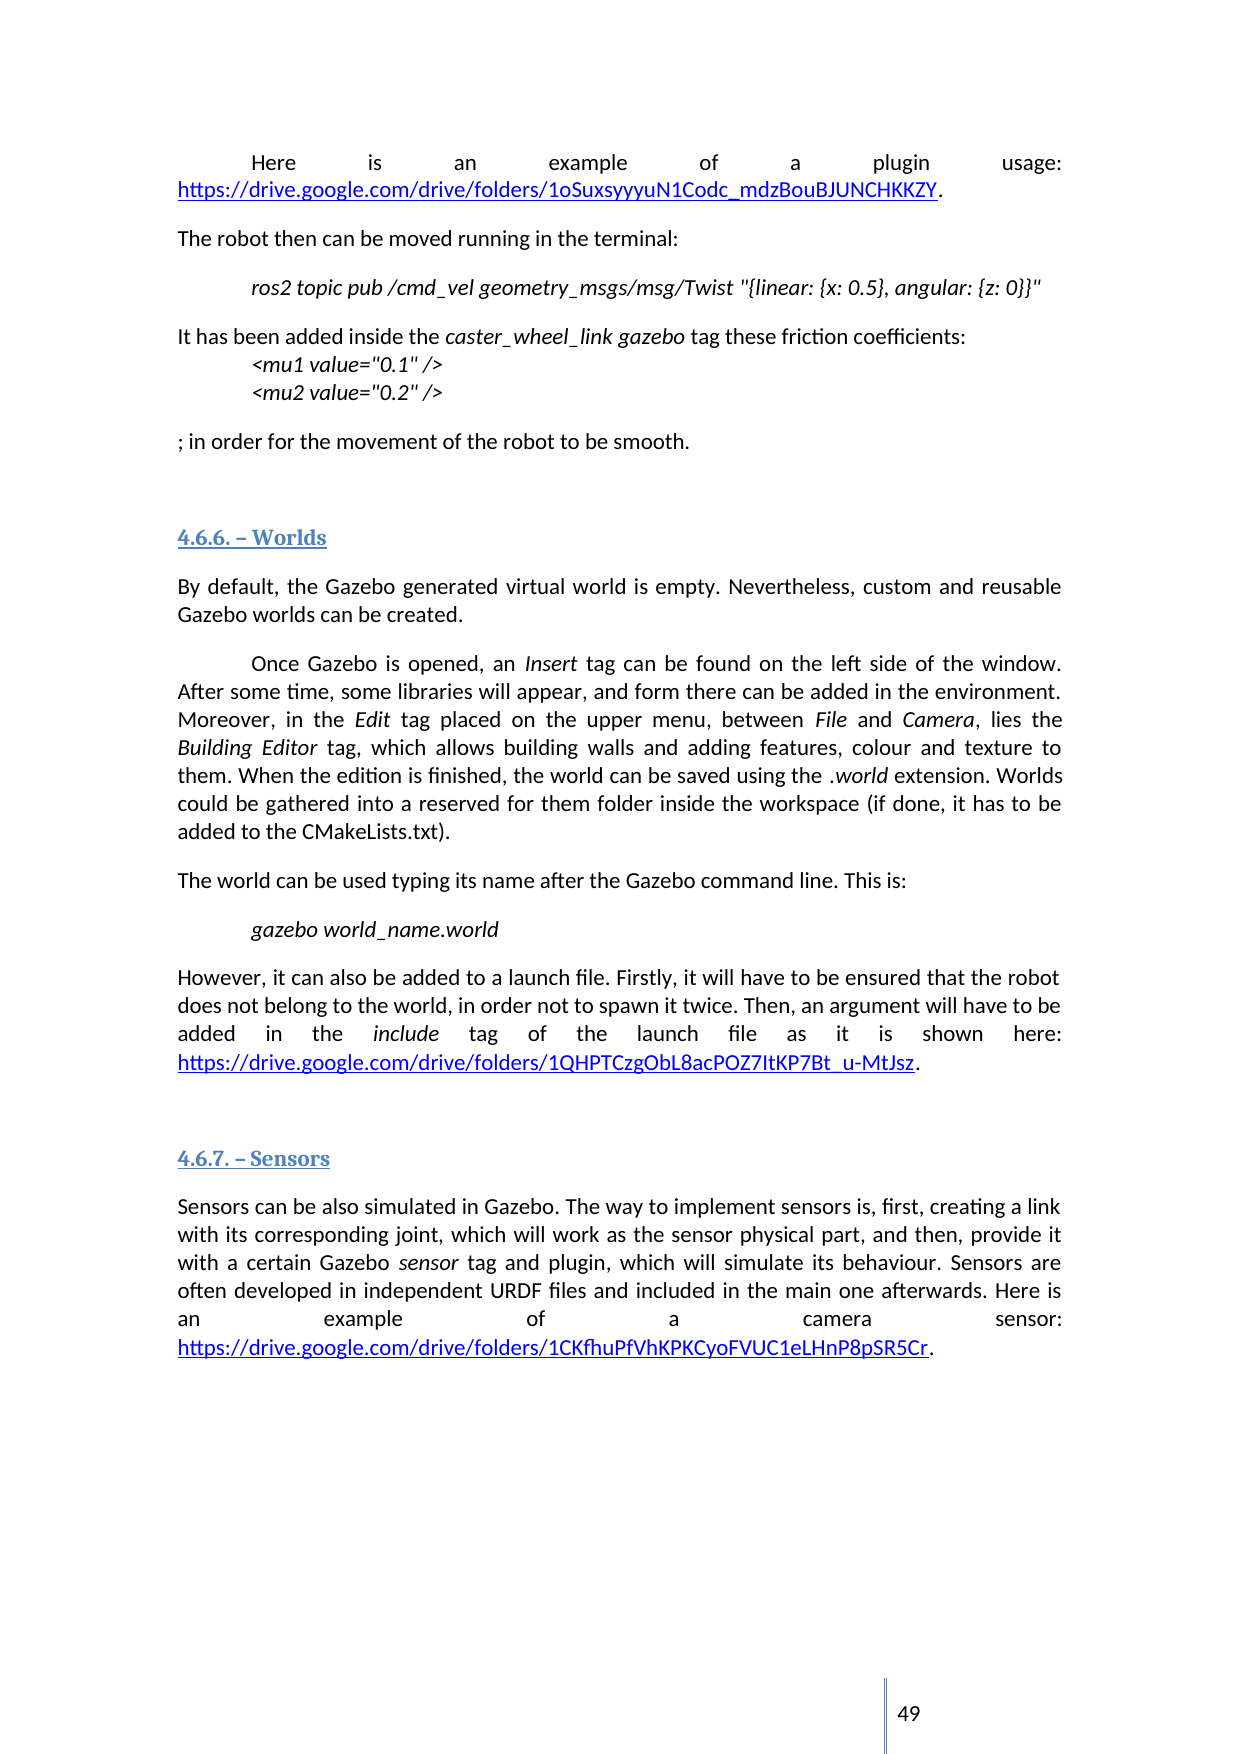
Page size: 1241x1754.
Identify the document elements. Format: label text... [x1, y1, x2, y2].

text By default, the Gazebo generated virtual world is empty. Nevertheless, custom and reusable Gazebo worlds can be created. [177, 572, 1063, 628]
text Sensors can be also simulated in Gazebo. The way to implement sensors is, first, creating a link with its corresponding joint, which will work as the sensor physical part, and then, provide it with a certain Gazebo sensor tag and plugin, which will simulate its behaviour. Sensors are often developed in independent URDF files and included in the main one afterwards. Here is an example of a camera sensor: https://drive.google.com/drive/folders/1CKfhuPfVhKPKCyoFVUC1eLHnP8pSR5Cr. [177, 1192, 1063, 1361]
subtitle 4.6.6. – Worlds [177, 525, 1063, 551]
text The robot then can be moved running in the terminal: [177, 224, 1063, 252]
text ; in order for the movement of the robot to be smooth. [177, 427, 1063, 455]
subtitle 4.6.7. – Sensors [177, 1145, 1063, 1172]
text ros2 topic pub /cmd_vel geometry_msgs/msg/Twist "{linear: {x: 0.5}, angular: {z: 0}}" [177, 273, 1063, 301]
text <mu2 value="0.2" /> [177, 378, 1063, 406]
text However, it can also be added to a launch file. Firstly, it will have to be ensured that the robot does not belong to the world, in order not to spawn it twice. Then, an argument will have to be added in the include tag of the launch file as it is shown here: https://drive.google.com/drive/folders/1QHPTCzgObL8acPOZ7ItKP7Bt_u-MtJsz. [177, 963, 1063, 1076]
text It has been added inside the caster_wheel_link gazebo tag these friction coefficients: [177, 322, 1063, 350]
text <mu1 value="0.1" /> [177, 350, 1063, 378]
text gazebo world_name.world [177, 915, 1063, 943]
text Once Gazebo is opened, an Insert tag can be found on the left side of the window. After some time, some libraries will appear, and form there can be added in the environment. Moreover, in the Edit tag placed on the upper menu, between File and Camera, lies the Building Editor tag, which allows building walls and adding features, colour and texture to them. When the edition is finished, the world can be saved using the .world extension. Worlds could be gathered into a reserved for them folder inside the workspace (if done, it has to be added to the CMakeLists.txt). [177, 649, 1063, 845]
text The world can be used typing its name after the Gazebo command line. This is: [177, 866, 1063, 894]
text Here is an example of a plugin usage: https://drive.google.com/drive/folders/1oSuxsyyyuN1Codc_mdzBouBJUNCHKKZY. [177, 148, 1063, 204]
